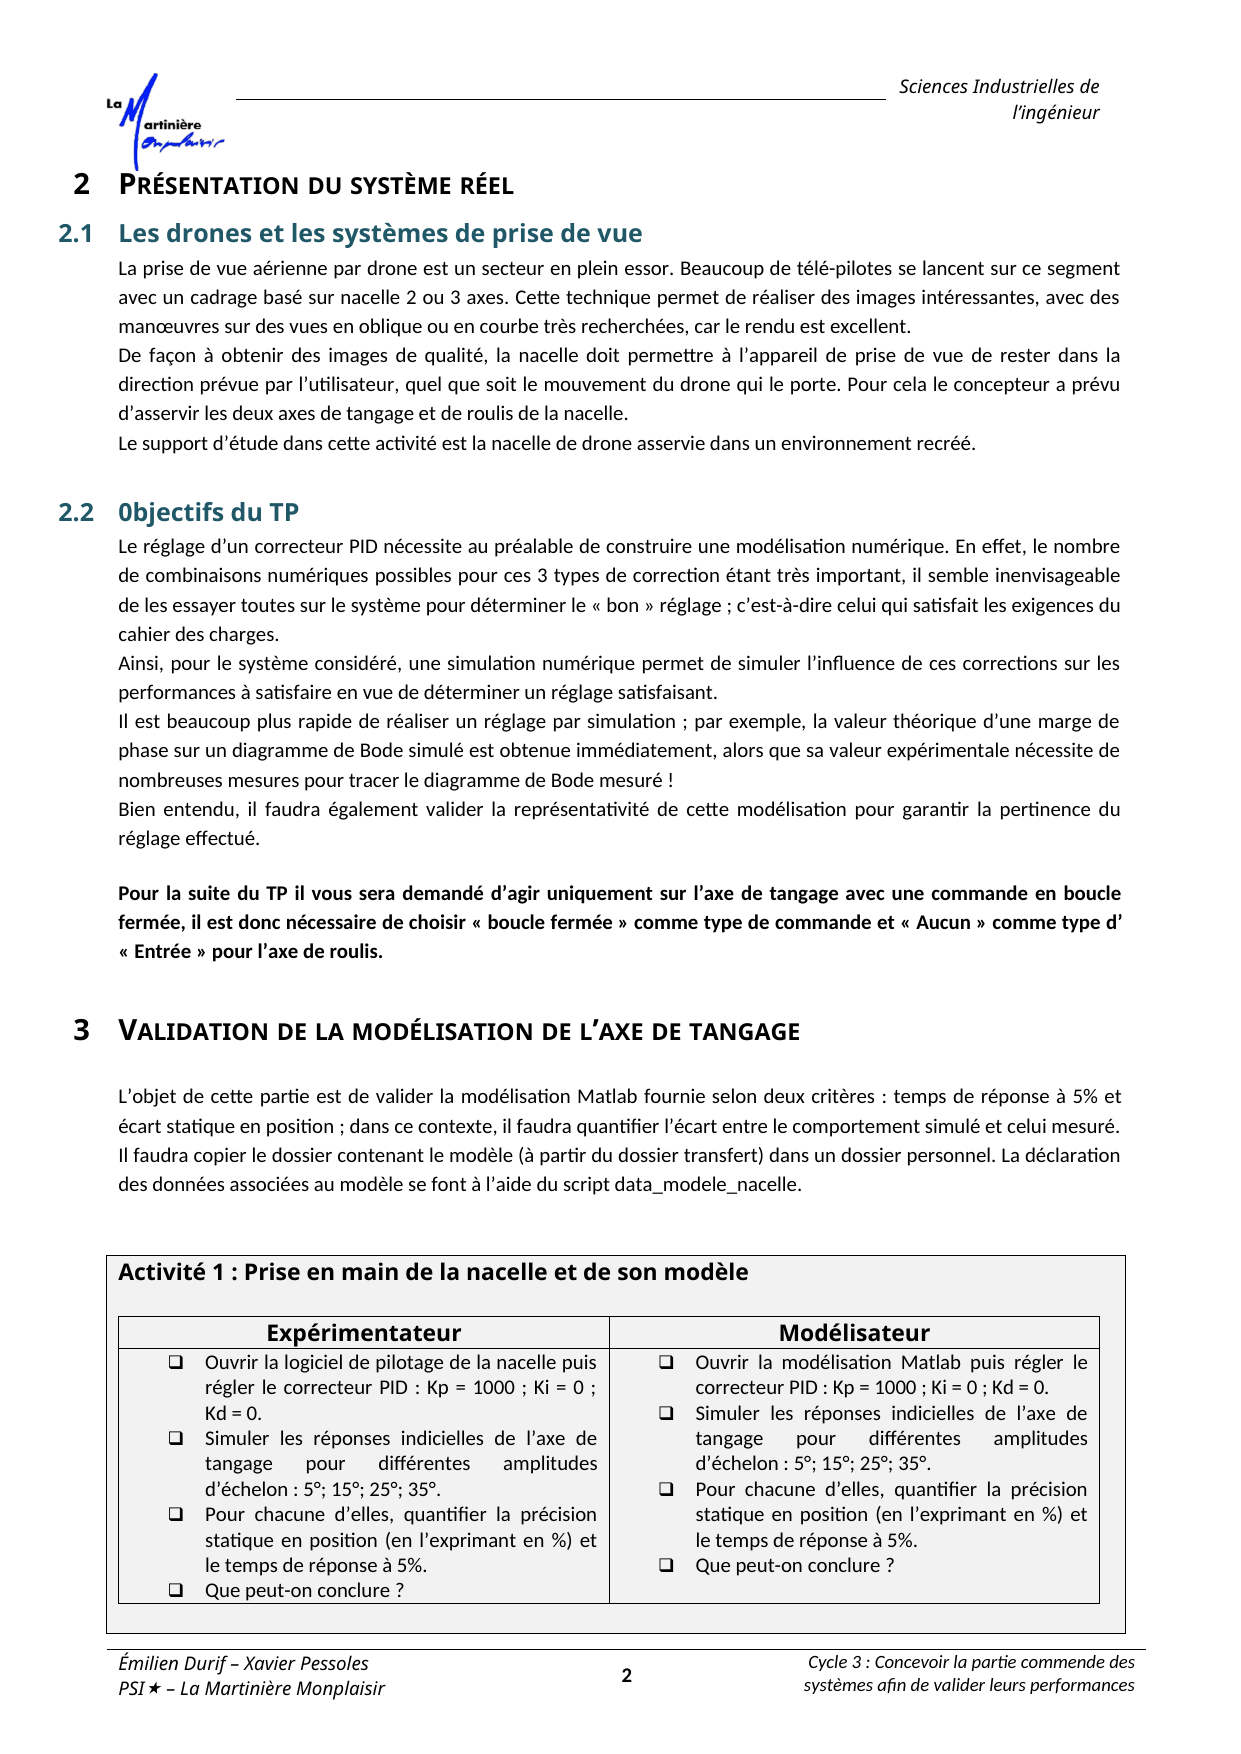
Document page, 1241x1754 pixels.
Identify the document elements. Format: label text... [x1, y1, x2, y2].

text Il est beaucoup plus rapide de réaliser un réglage par simulation ; par exemple, la valeur théorique d’une marge de phase sur un diagramme de Bode simulé est obtenue immédiatement, alors que sa valeur expérimentale nécessite de nombreuses mesures pour tracer le diagramme de Bode mesuré ! [118, 708, 1122, 792]
subtitle Présentation du système réel [73, 164, 1122, 203]
text L’objet de cette partie est de valider la modélisation Matlab fournie selon deux critères : temps de réponse à 5% et écart statique en position ; dans ce contexte, il faudra quantifier l’écart entre le comportement simulé et celui mesuré. Il faudra copier le dossier contenant le modèle (à partir du dossier transfert) dans un dossier personnel. La déclaration des données associées au modèle se font à l’aide du script data_modele_nacelle. [118, 1084, 1122, 1197]
text De façon à obtenir des images de qualité, la nacelle doit permettre à l’appareil de prise de vue de rester dans la direction prévue par l’utilisateur, quel que soit le mouvement du drone qui le porte. Pour cela le concepteur a prévu d’asservir les deux axes de tangage et de roulis de la nacelle. [118, 342, 1122, 426]
subtitle Validation de la modélisation de l’axe de tangage [73, 1009, 1122, 1048]
text Le support d’étude dans cette activité est la nacelle de drone asservie dans un environnement recréé. [118, 430, 1122, 455]
text Bien entendu, il faudra également valider la représentativité de cette modélisation pour garantir la pertinence du réglage effectué. [118, 796, 1122, 851]
subtitle Les drones et les systèmes de prise de vue [58, 216, 1122, 249]
text Le réglage d’un correcteur PID nécessite au préalable de construire une modélisation numérique. En effet, le nombre de combinaisons numériques possibles pour ces 3 types de correction étant très important, il semble inenvisageable de les essayer toutes sur le système pour déterminer le « bon » réglage ; c’est-à-dire celui qui satisfait les exigences du cahier des charges. [118, 533, 1122, 646]
text La prise de vue aérienne par drone est un secteur en plein essor. Beaucoup de télé-pilotes se lancent sur ce segment avec un cadrage basé sur nacelle 2 ou 3 axes. Cette technique permet de réaliser des images intéressantes, avec des manœuvres sur des vues en oblique ou en courbe très recherchées, car le rendu est excellent. [118, 255, 1122, 338]
table_header Activité 1 : Prise en main de la nacelle et de son modèle Coordinateur : Réaliser la synthèse en comparant modélisation et expérimentation. [107, 1256, 1125, 1633]
subtitle 0bjectifs du TP [58, 494, 1122, 528]
picture [106, 73, 225, 164]
text Ainsi, pour le système considéré, une simulation numérique permet de simuler l’influence de ces corrections sur les performances à satisfaire en vue de déterminer un réglage satisfaisant. [118, 650, 1122, 705]
text Pour la suite du TP il vous sera demandé d’agir uniquement sur l’axe de tangage avec une commande en boucle fermée, il est donc nécessaire de choisir « boucle fermée » comme type de commande et « Aucun » comme type d’ « Entrée » pour l’axe de roulis. [118, 880, 1122, 963]
